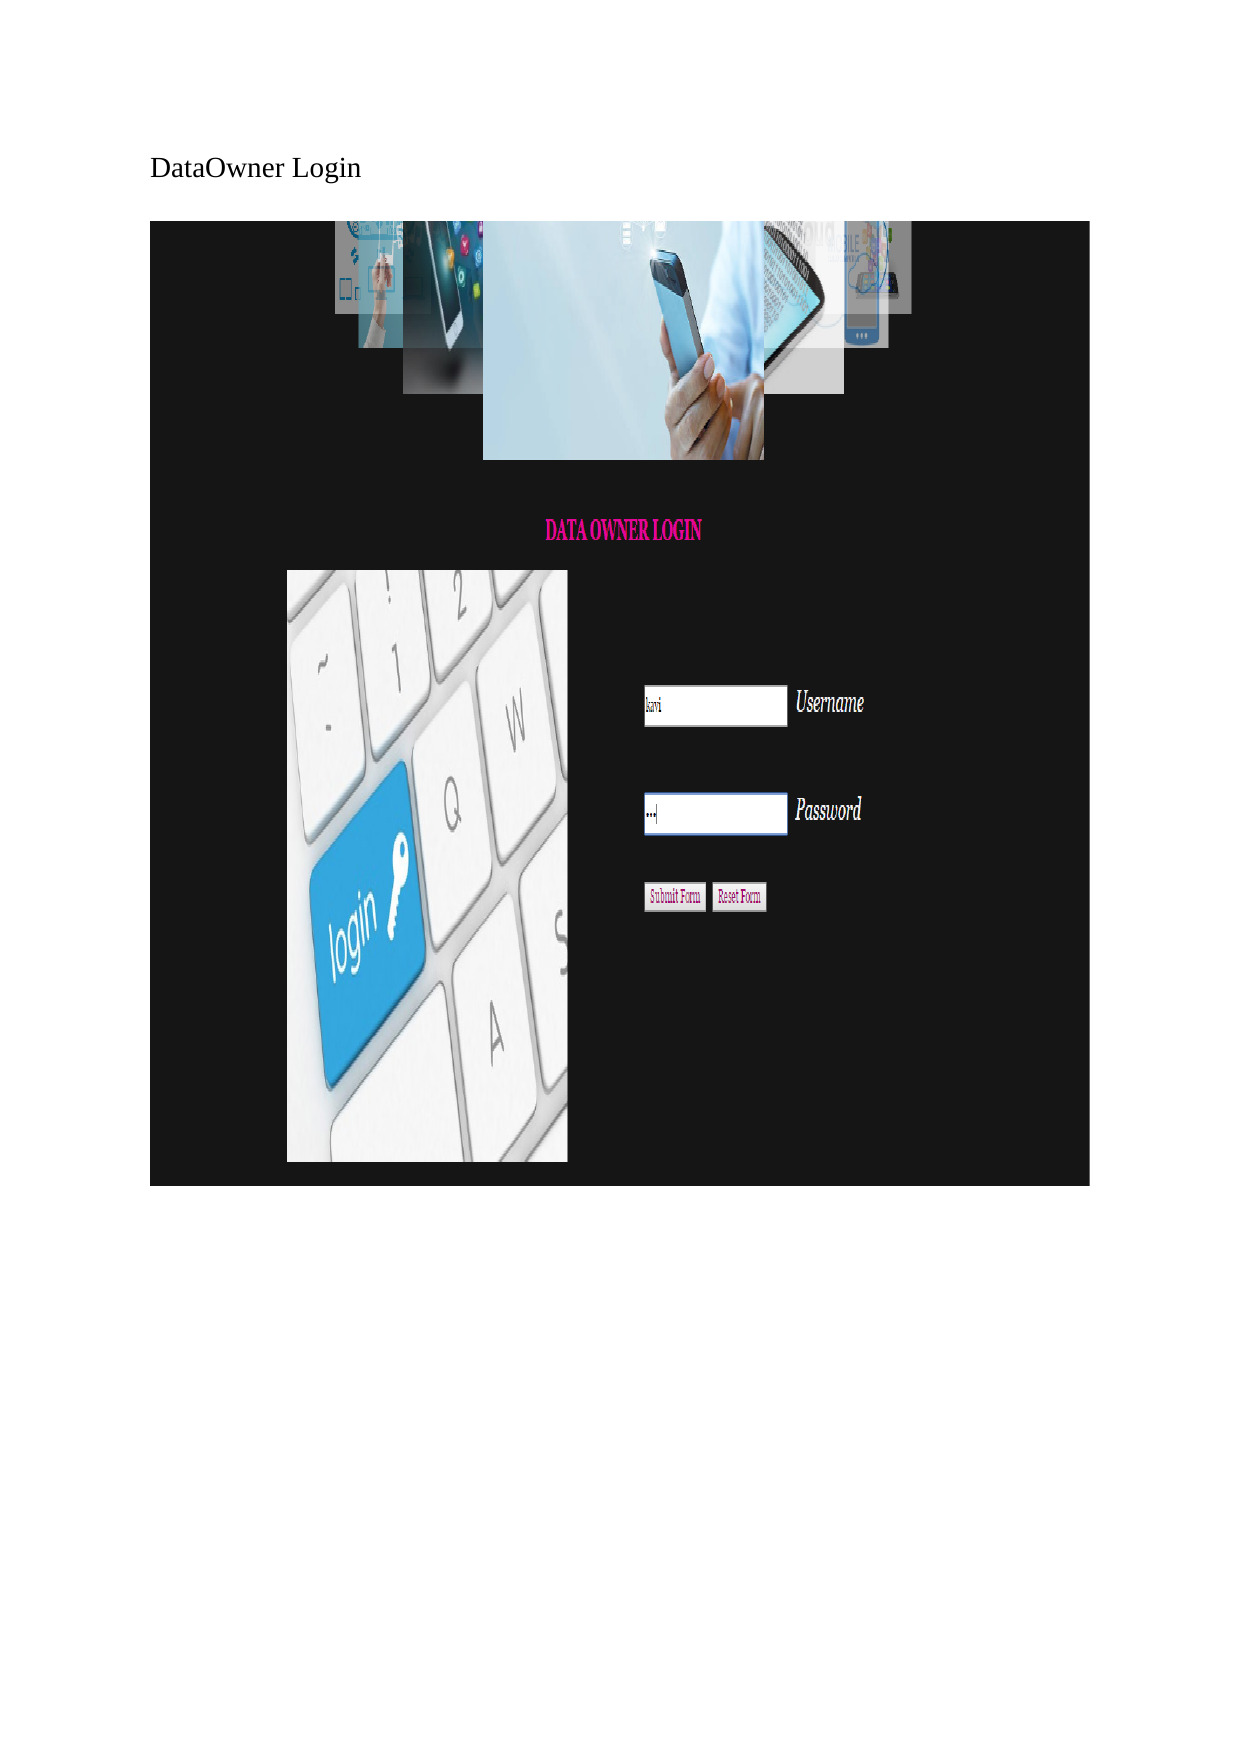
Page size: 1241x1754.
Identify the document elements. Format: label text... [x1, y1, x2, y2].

text DataOwner Login [150, 150, 1090, 183]
picture [150, 221, 1090, 1186]
